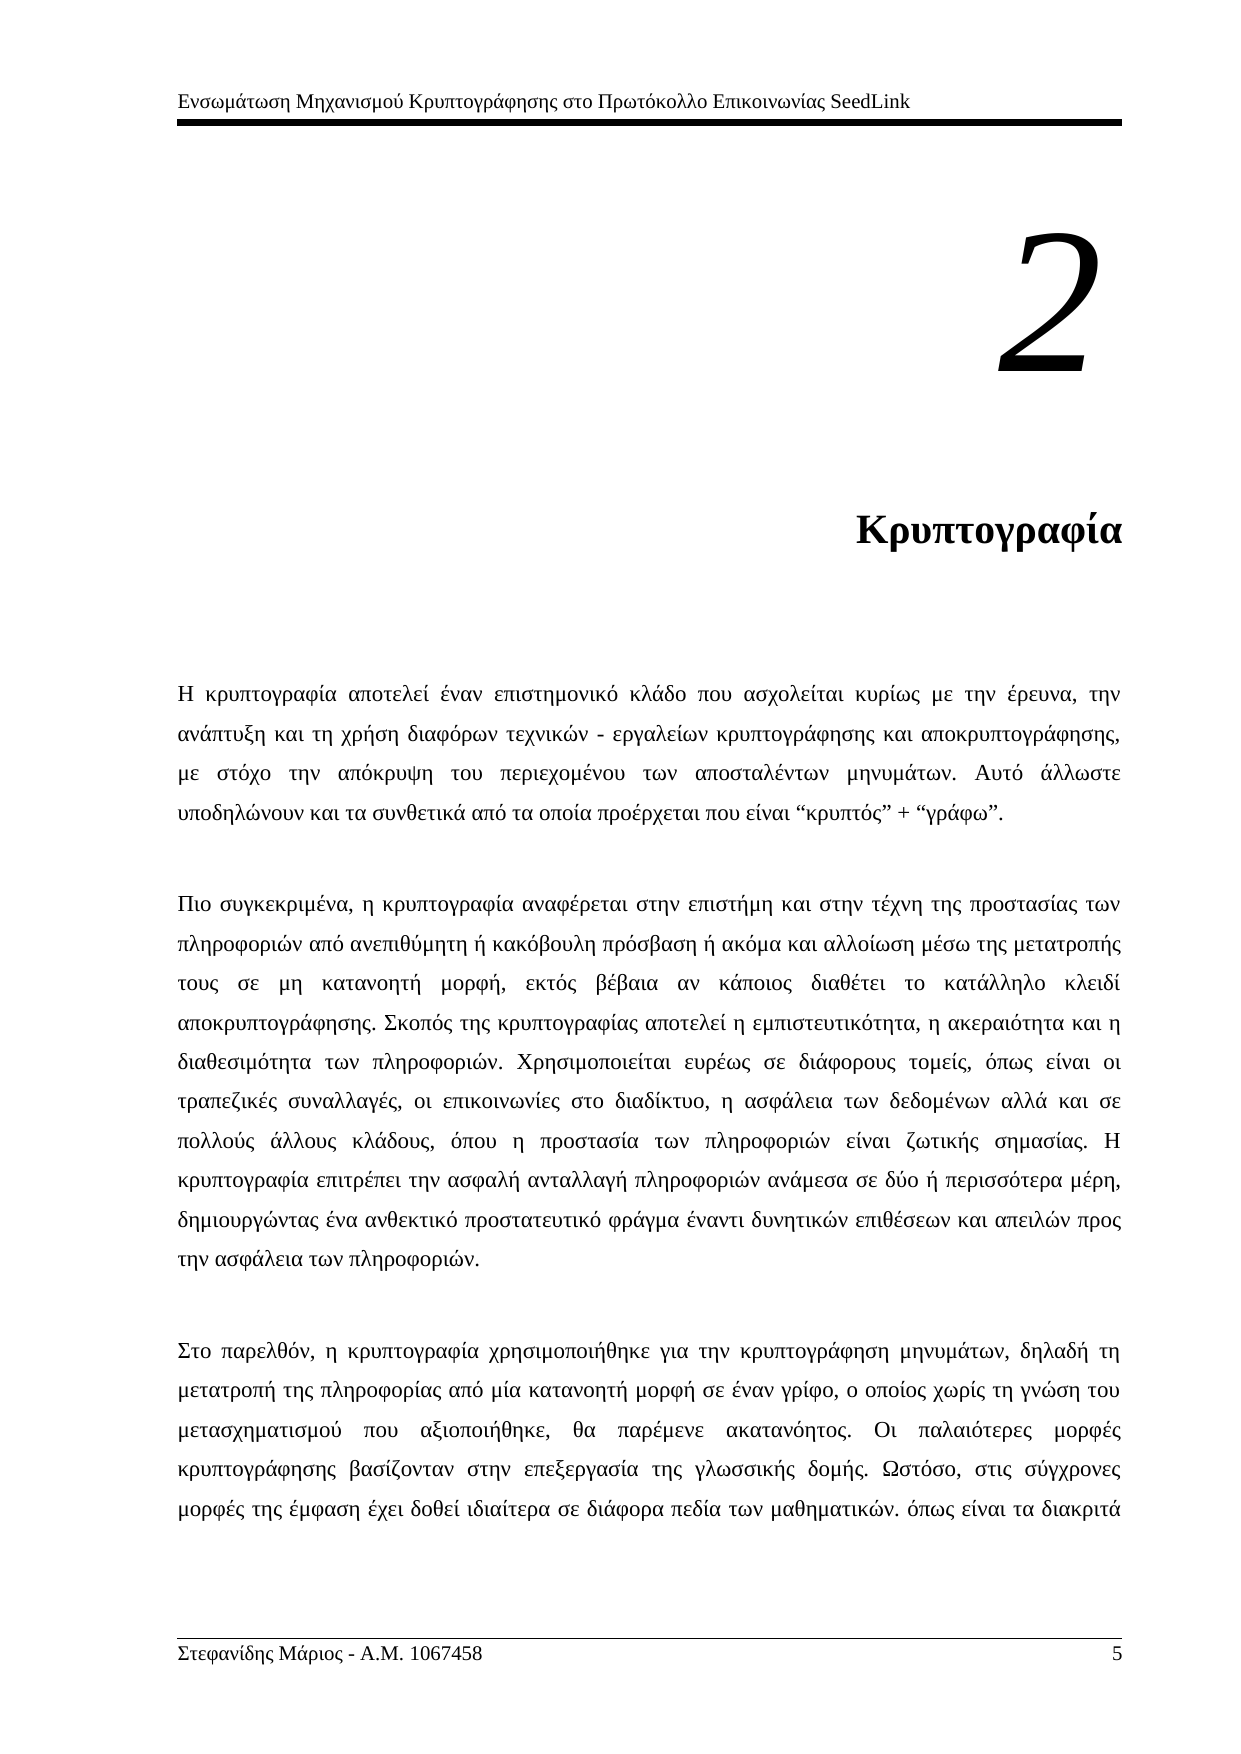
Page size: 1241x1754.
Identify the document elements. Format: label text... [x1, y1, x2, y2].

subtitle Κρυπτογραφία [177, 504, 1122, 552]
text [177, 1337, 1122, 1521]
subtitle 2 [222, 177, 1122, 417]
text Η κρυπτογραφία αποτελεί έναν επιστημονικό κλάδο που ασχολείται κυρίως με την έρευνα, την ανάπτυξη και τη χρήση διαφόρων τεχνικών - εργαλείων κρυπτογράφησης και αποκρυπτογράφησης, με στόχο την απόκρυψη του περιεχομένου των αποσταλέντων μηνυμάτων. Αυτό άλλωστε υποδηλώνουν και τα συνθετικά από τα οποία προέρχεται που είναι “κρυπτός” + “γράφω”. [177, 680, 1122, 825]
text Πιο συγκεκριμένα, η κρυπτογραφία αναφέρεται στην επιστήμη και στην τέχνη της προστασίας των πληροφοριών από ανεπιθύμητη ή κακόβουλη πρόσβαση ή ακόμα και αλλοίωση μέσω της μετατροπής τους σε μη κατανοητή μορφή, εκτός βέβαια αν κάποιος διαθέτει το κατάλληλο κλειδί αποκρυπτογράφησης. Σκοπός της κρυπτογραφίας αποτελεί η εμπιστευτικότητα, η ακεραιότητα και η διαθεσιμότητα των πληροφοριών. Χρησιμοποιείται ευρέως σε διάφορους τομείς, όπως είναι οι τραπεζικές συναλλαγές, οι επικοινωνίες στο διαδίκτυο, η ασφάλεια των δεδομένων αλλά και σε πολλούς άλλους κλάδους, όπου η προστασία των πληροφοριών είναι ζωτικής σημασίας. Η κρυπτογραφία επιτρέπει την ασφαλή ανταλλαγή πληροφοριών ανάμεσα σε δύο ή περισσότερα μέρη, δημιουργώντας ένα ανθεκτικό προστατευτικό φράγμα έναντι δυνητικών επιθέσεων και απειλών προς την ασφάλεια των πληροφοριών. [177, 890, 1122, 1272]
